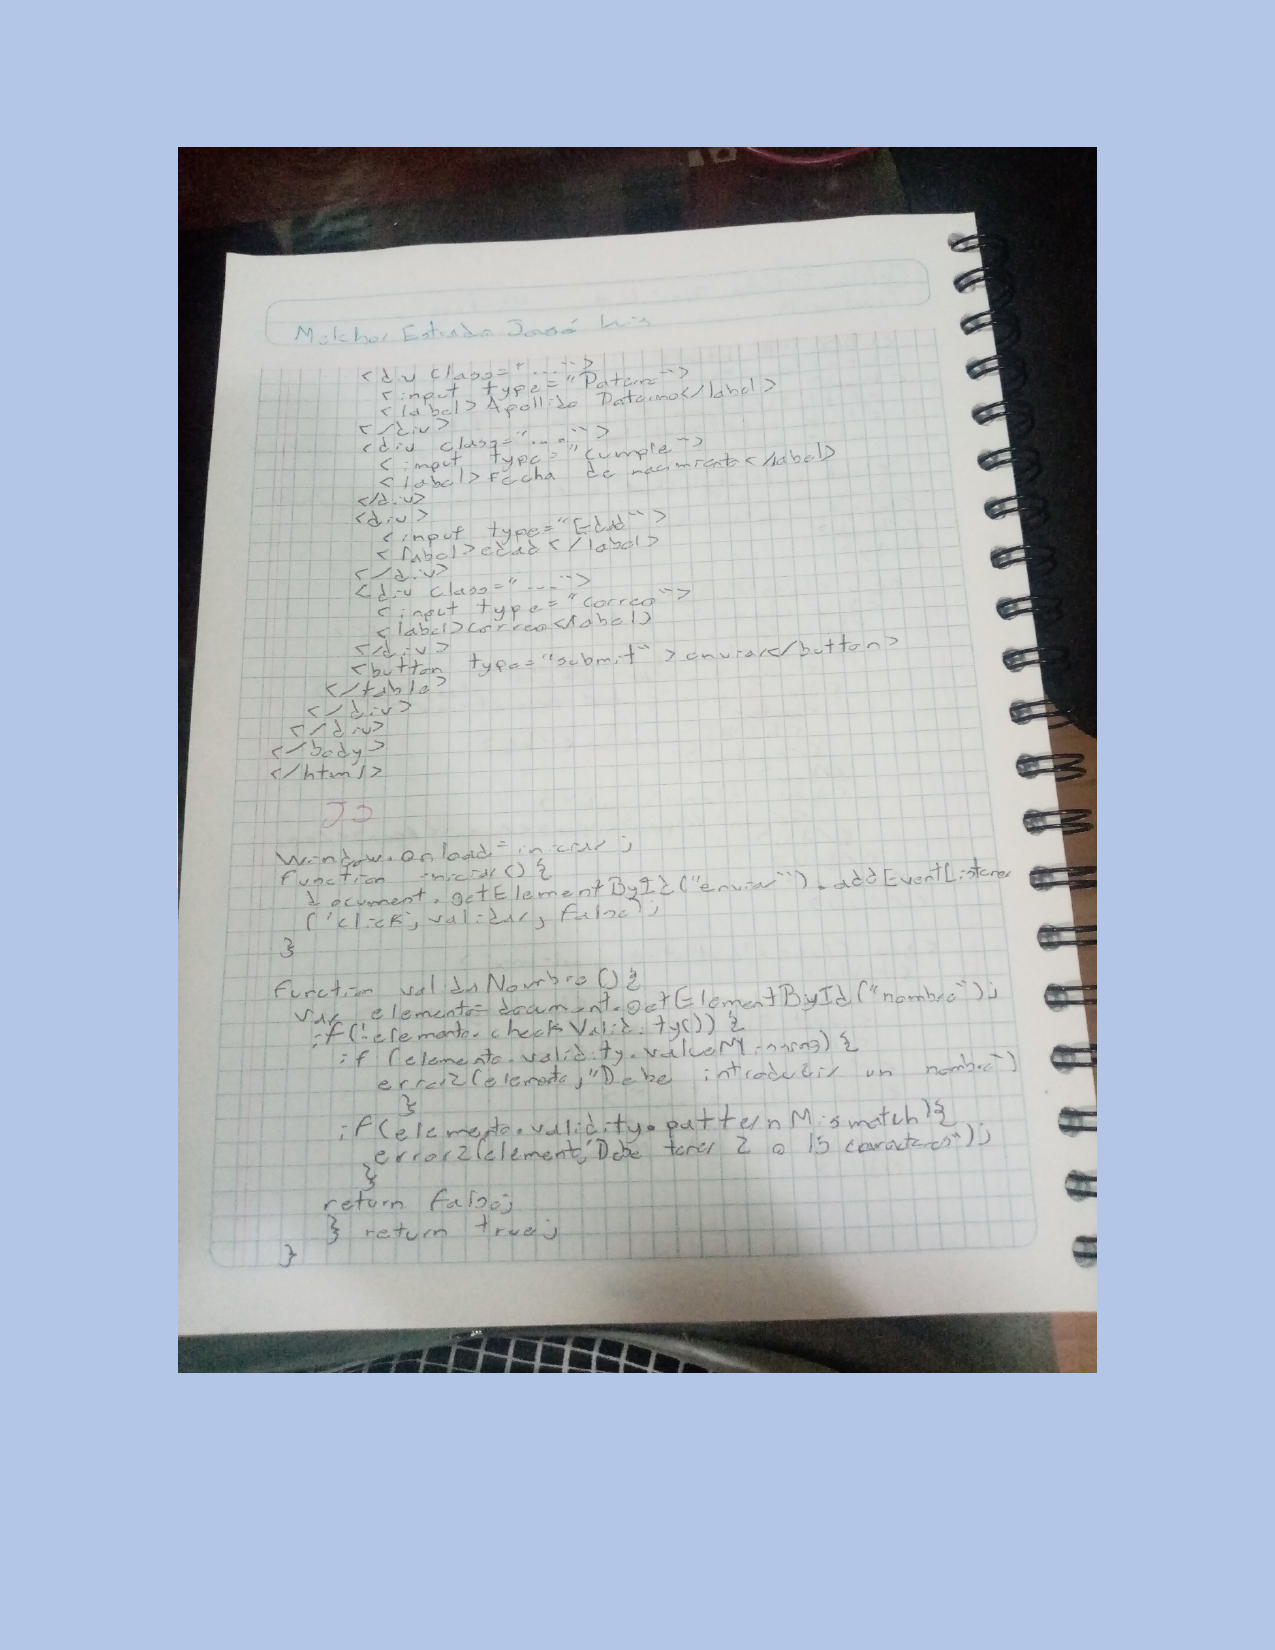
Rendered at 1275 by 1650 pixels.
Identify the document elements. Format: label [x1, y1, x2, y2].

picture [178, 147, 1097, 1373]
